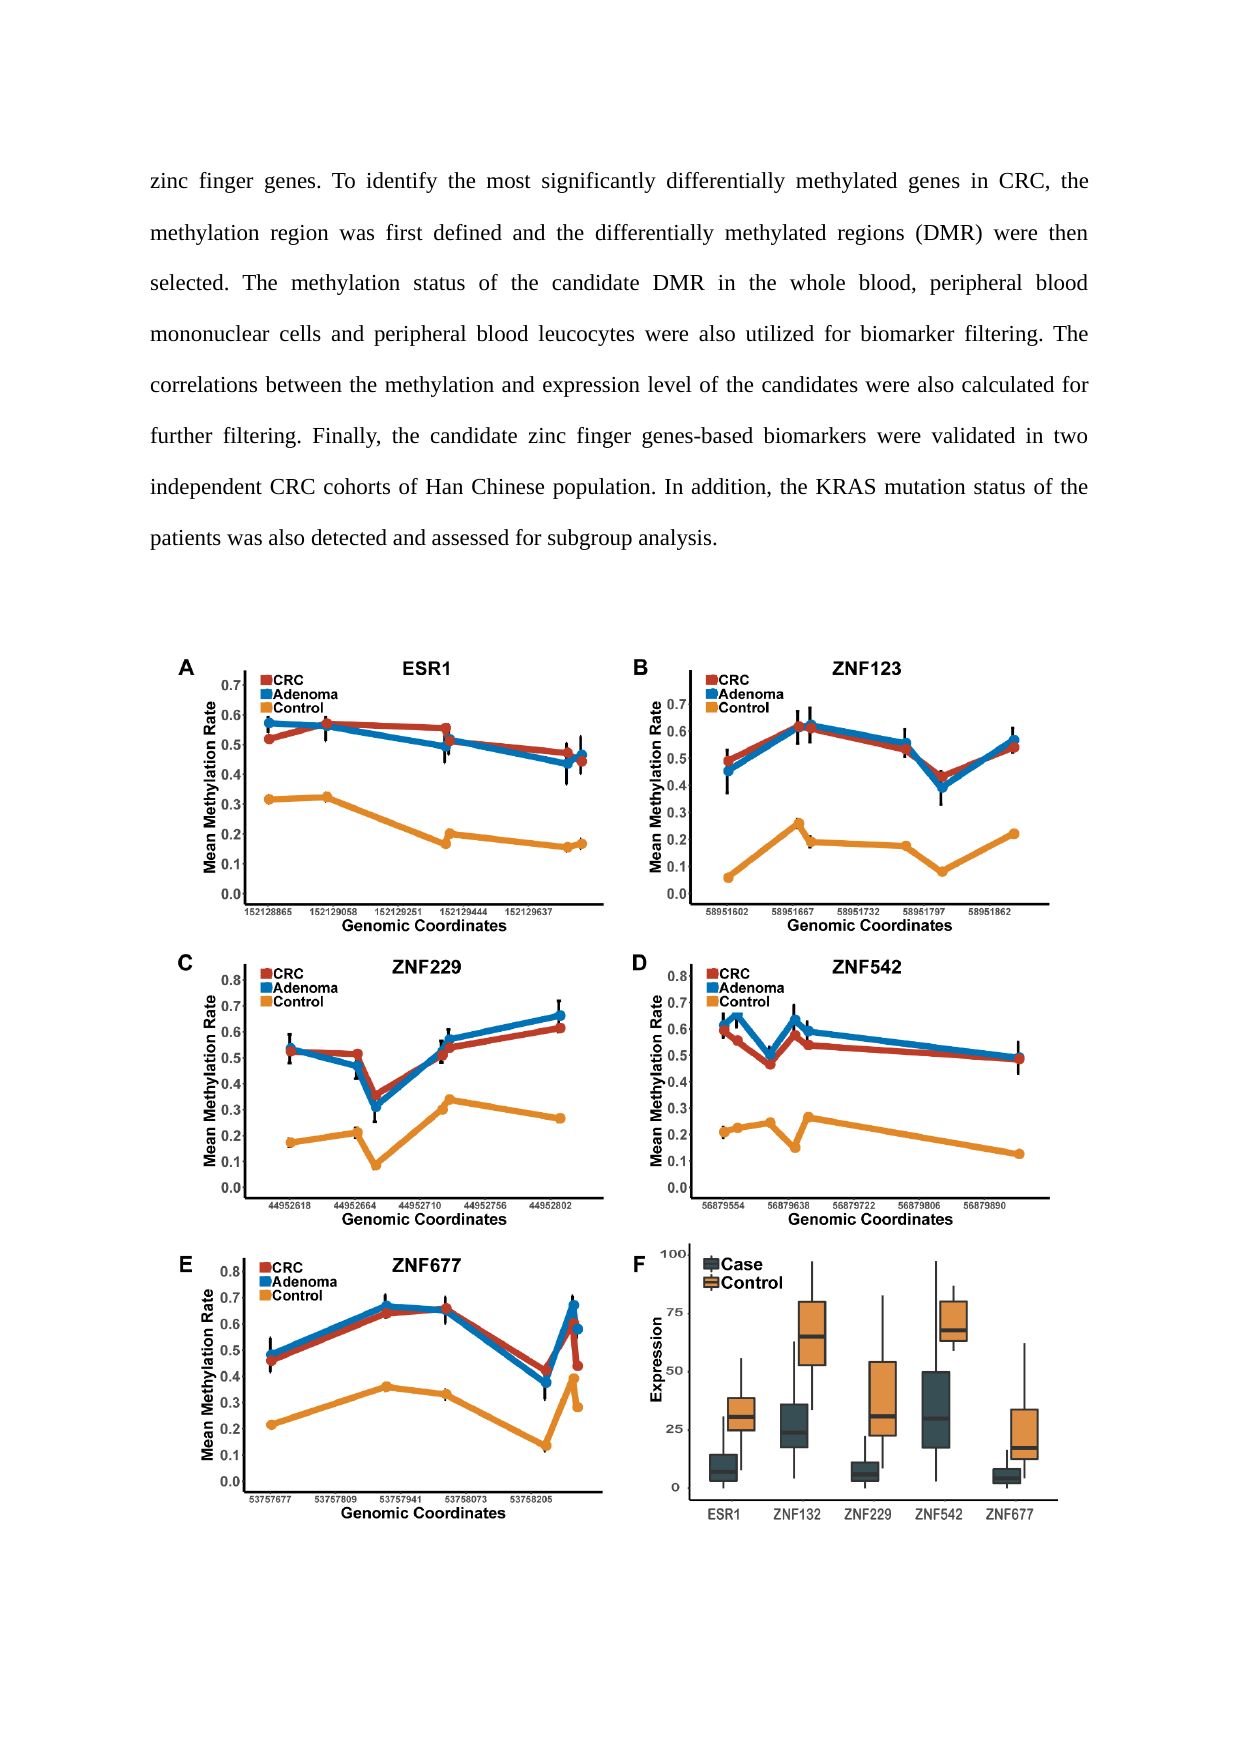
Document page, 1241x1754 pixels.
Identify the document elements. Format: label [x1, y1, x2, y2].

text [150, 164, 1090, 554]
picture [150, 614, 1090, 1564]
